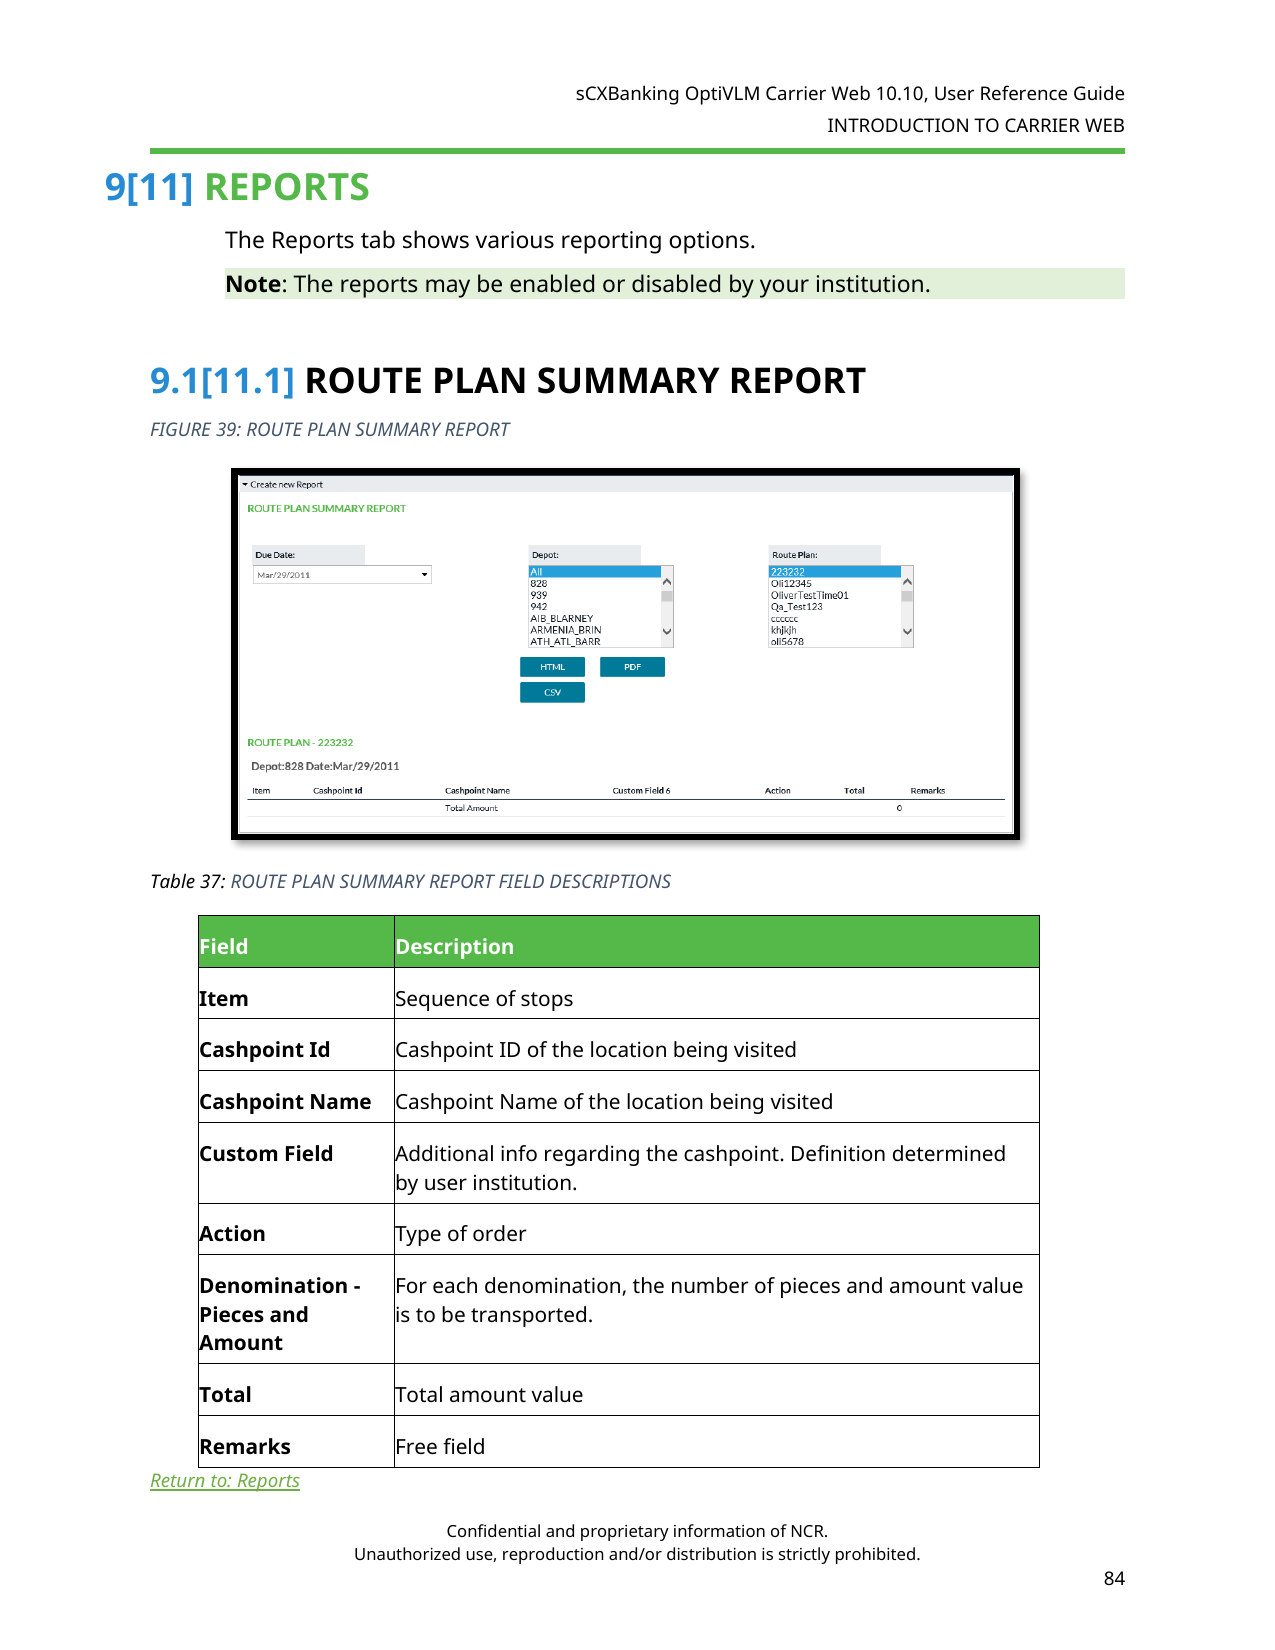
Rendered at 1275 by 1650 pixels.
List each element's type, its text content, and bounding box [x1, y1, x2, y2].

table_cell Cashpoint Name [199, 1071, 394, 1122]
table_cell Free field [395, 1416, 1039, 1467]
picture [238, 475, 1014, 834]
text FIGURE 39: ROUTE PLAN SUMMARY REPORT [150, 416, 1125, 441]
table_cell Cashpoint ID of the location being visited [395, 1019, 1039, 1070]
table_header Description [395, 916, 1039, 967]
text The Reports tab shows various reporting options. [225, 224, 1125, 255]
table_cell Cashpoint Name of the location being visited [395, 1071, 1039, 1122]
table_cell Cashpoint Id [199, 1019, 394, 1070]
text Note: The reports may be enabled or disabled by your institution. [225, 268, 1125, 299]
table_cell Action [199, 1204, 394, 1254]
subtitle REPORTS [104, 160, 1125, 211]
text Return to: Reports [150, 1468, 1125, 1493]
table_cell Additional info regarding the cashpoint. Definition determined by user institution. [395, 1123, 1039, 1202]
table_cell Denomination - Pieces and Amount [199, 1255, 394, 1363]
table_cell Custom Field [199, 1123, 394, 1202]
table_cell Sequence of stops [395, 968, 1039, 1018]
table_cell Type of order [395, 1204, 1039, 1254]
table_cell Total [199, 1364, 394, 1415]
subtitle ROUTE PLAN SUMMARY REPORT [150, 355, 1125, 403]
table_cell For each denomination, the number of pieces and amount value is to be transported. [395, 1255, 1039, 1363]
table_header Field [199, 916, 394, 967]
table_cell Item [199, 968, 394, 1018]
table_cell Total amount value [395, 1364, 1039, 1415]
table_cell Remarks [199, 1416, 394, 1467]
